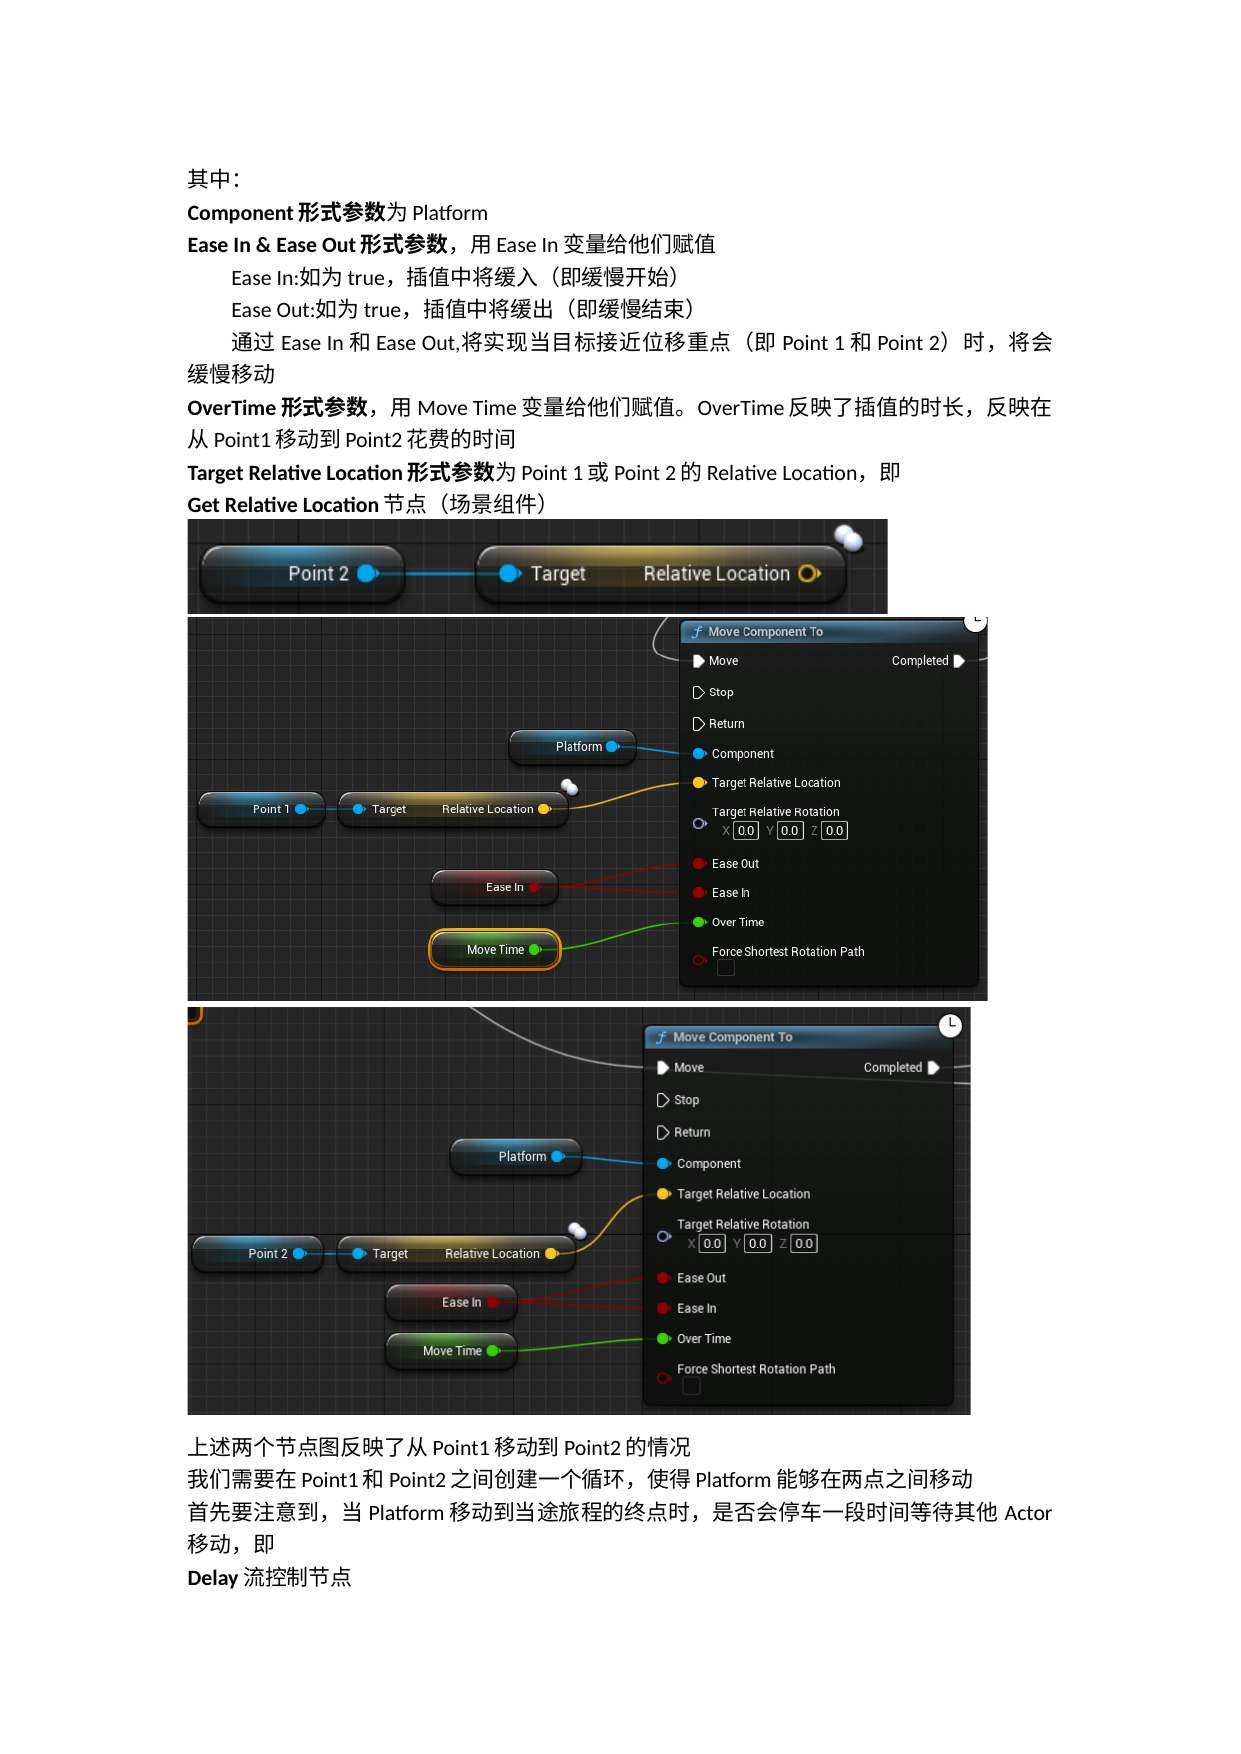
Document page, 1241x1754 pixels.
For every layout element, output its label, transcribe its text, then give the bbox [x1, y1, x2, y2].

text Get Relative Location节点（场景组件） [187, 487, 1053, 519]
text 上述两个节点图反映了从Point1移动到Point2的情况 [187, 1429, 1053, 1462]
text 通过Ease In和Ease Out,将实现当目标接近位移重点（即Point 1和Point 2）时，将会缓慢移动 [187, 324, 1053, 389]
picture [187, 617, 988, 1001]
picture [187, 1007, 971, 1415]
text Component形式参数为Platform [187, 194, 1053, 227]
text 我们需要在Point1和Point2之间创建一个循环，使得Platform能够在两点之间移动 [187, 1462, 1053, 1494]
text Ease Out:如为true，插值中将缓出（即缓慢结束） [187, 292, 1053, 324]
picture [187, 519, 888, 614]
text 首先要注意到，当Platform移动到当途旅程的终点时，是否会停车一段时间等待其他Actor移动，即 [187, 1494, 1053, 1559]
text Target Relative Location形式参数为Point 1或Point 2的Relative Location，即 [187, 454, 1053, 487]
text Delay流控制节点 [187, 1559, 1053, 1592]
text 其中： [187, 162, 1053, 194]
text OverTime形式参数，用Move Time变量给他们赋值。OverTime反映了插值的时长，反映在从Point1移动到Point2花费的时间 [187, 389, 1053, 454]
text Ease In & Ease Out形式参数，用Ease In变量给他们赋值 [187, 227, 1053, 259]
text Ease In:如为true，插值中将缓入（即缓慢开始） [187, 259, 1053, 292]
